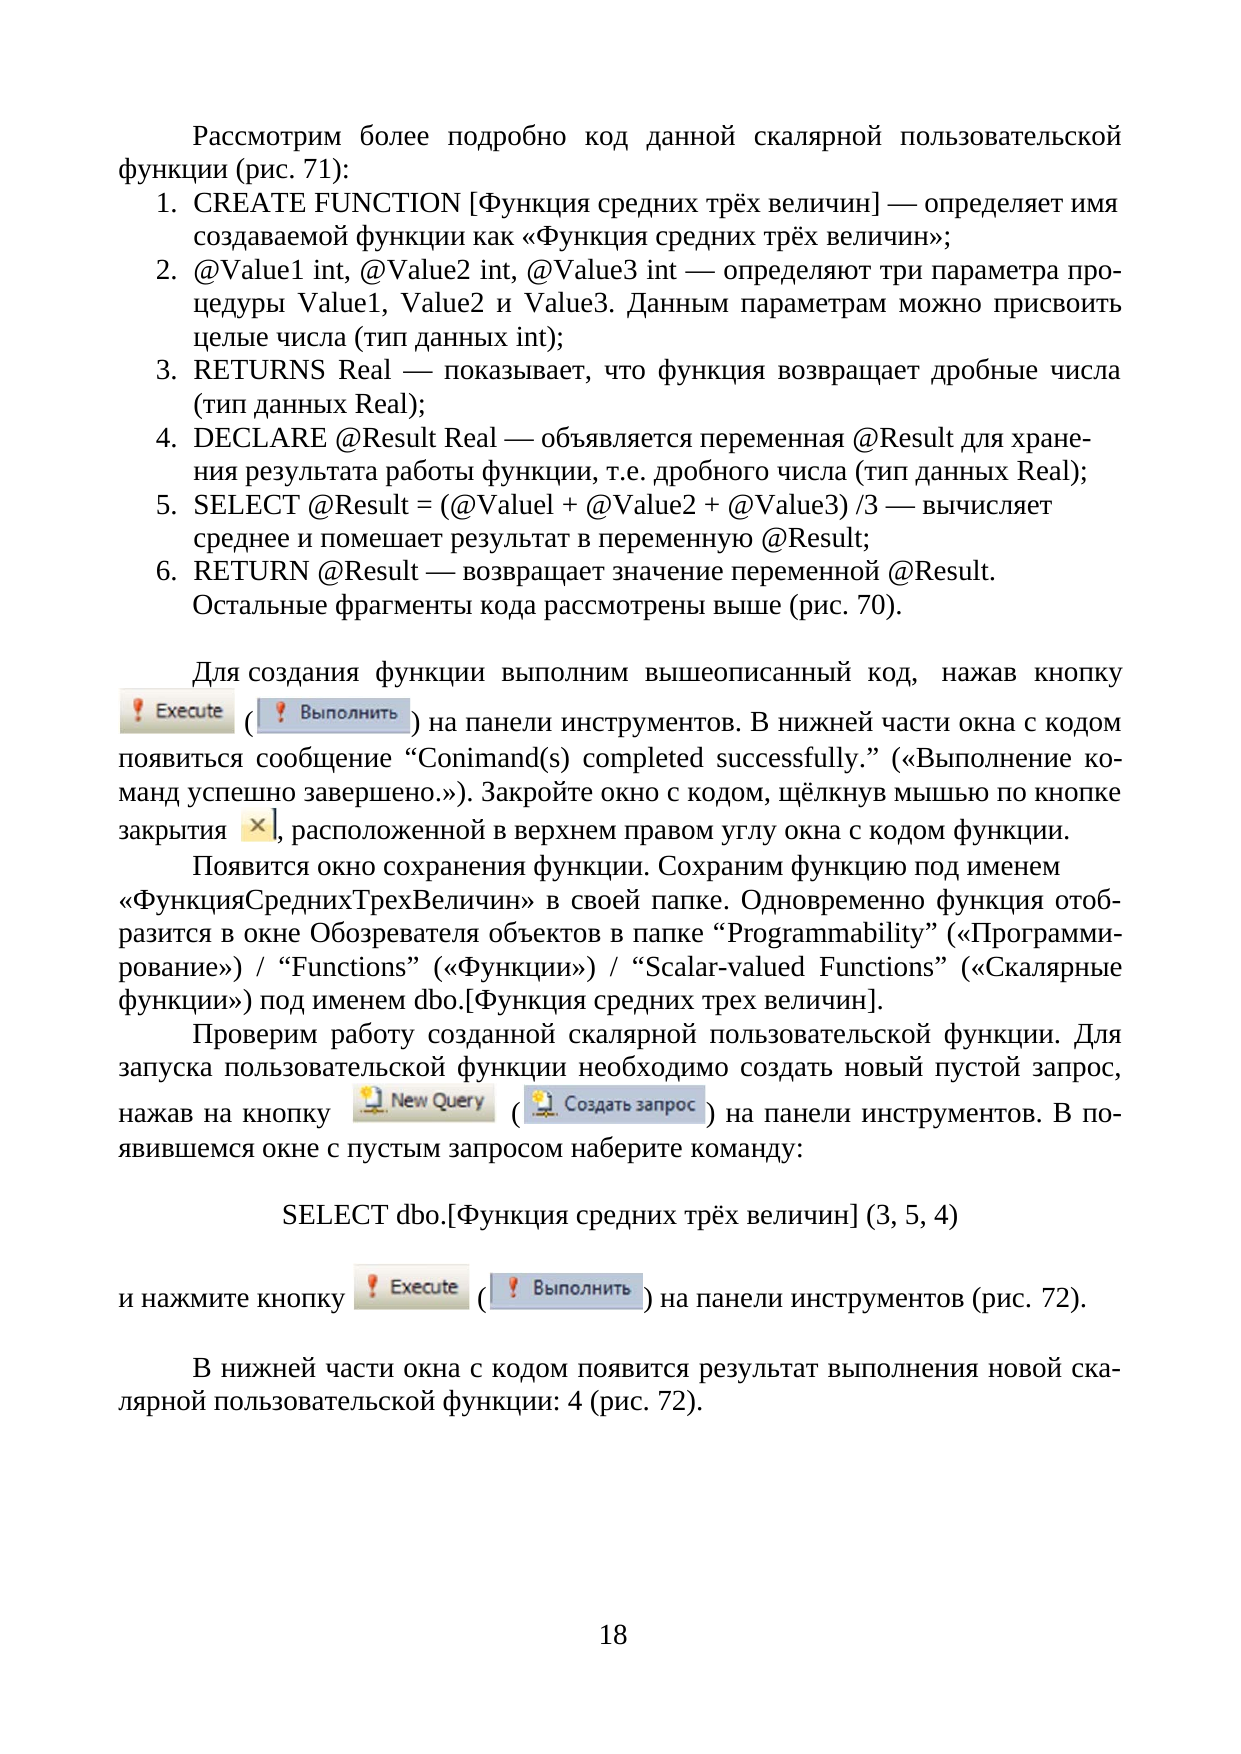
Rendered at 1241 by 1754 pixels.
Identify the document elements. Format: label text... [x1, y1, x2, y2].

text Рассмотрим более подробно код данной скалярной пользовательской функции (рис. 71): [118, 118, 1122, 185]
list @Value1 int, @Value2 int, @Value3 int — определяют три параметра про- цедуры Value1, Value2 и Value3. Данным параметрам можно присвоить целые числа (тип данных int); [156, 252, 1122, 353]
list CREATE FUNCTION [Функция средних трёх величин] — определяет имя создаваемой функции как «Функция средних трёх величин»; [156, 185, 1122, 252]
picture [488, 1272, 643, 1310]
text SELECT dbo.[Функция средних трёх величин] (3, 5, 4) [282, 1197, 1184, 1231]
picture [118, 688, 235, 734]
picture [255, 696, 411, 734]
text Остальные фрагменты кода рассмотрены выше (рис. 70). [192, 587, 1184, 621]
text и нажмите кнопку () на панели инструментов (рис. 72). [118, 1263, 1184, 1316]
list DECLARE @Result Real — объявляется переменная @Result для хране- ния результата работы функции, т.е. дробного числа (тип данных Real); [156, 420, 1122, 487]
list RETURNS Real — показывает, что функция возвращает дробные числа [156, 353, 1184, 386]
picture [522, 1084, 706, 1124]
picture [351, 1083, 498, 1124]
text Проверим работу созданной скалярной пользовательской функции. Для запуска пользовательской функции необходимо создать новый пустой запрос, нажав на кнопку () на панели инструментов. В по- явившемся окне с пустым запросом наберите команду: [118, 1016, 1123, 1164]
text Появится окно сохранения функции. Сохраним функцию под именем [192, 848, 1184, 882]
picture [352, 1263, 470, 1310]
text (тип данных Real); [193, 386, 1184, 420]
picture [240, 807, 277, 842]
text Для создания функции выполним вышеописанный код, нажав кнопку () на панели инструментов. В нижней части окна с кодом появиться сообщение “Conimand(s) completed successfully.” («Выполнение ко- манд успешно завершено.»). Закройте окно с кодом, щёлкнув мышью по кнопке закрытия , расположенной в верхнем правом углу окна с кодом функции. [118, 654, 1123, 848]
list SELECT @Result = (@Valuel + @Value2 + @Value3) /3 — вычисляет среднее и помешает результат в переменную @Result; [156, 487, 1122, 554]
text В нижней части окна с кодом появится результат выполнения новой ска- лярной пользовательской функции: 4 (рис. 72). [118, 1350, 1122, 1417]
list RETURN @Result — возвращает значение переменной @Result. [156, 554, 1184, 587]
text «ФункцияСреднихТрехВеличин» в своей папке. Одновременно функция отоб- разится в окне Обозревателя объектов в папке “Programmability” («Программи- рование») / “Functions” («Функции») / “Scalar-valued Functions” («Скалярные функции») под именем dbo.[Функция средних трех величин]. [118, 882, 1123, 1016]
